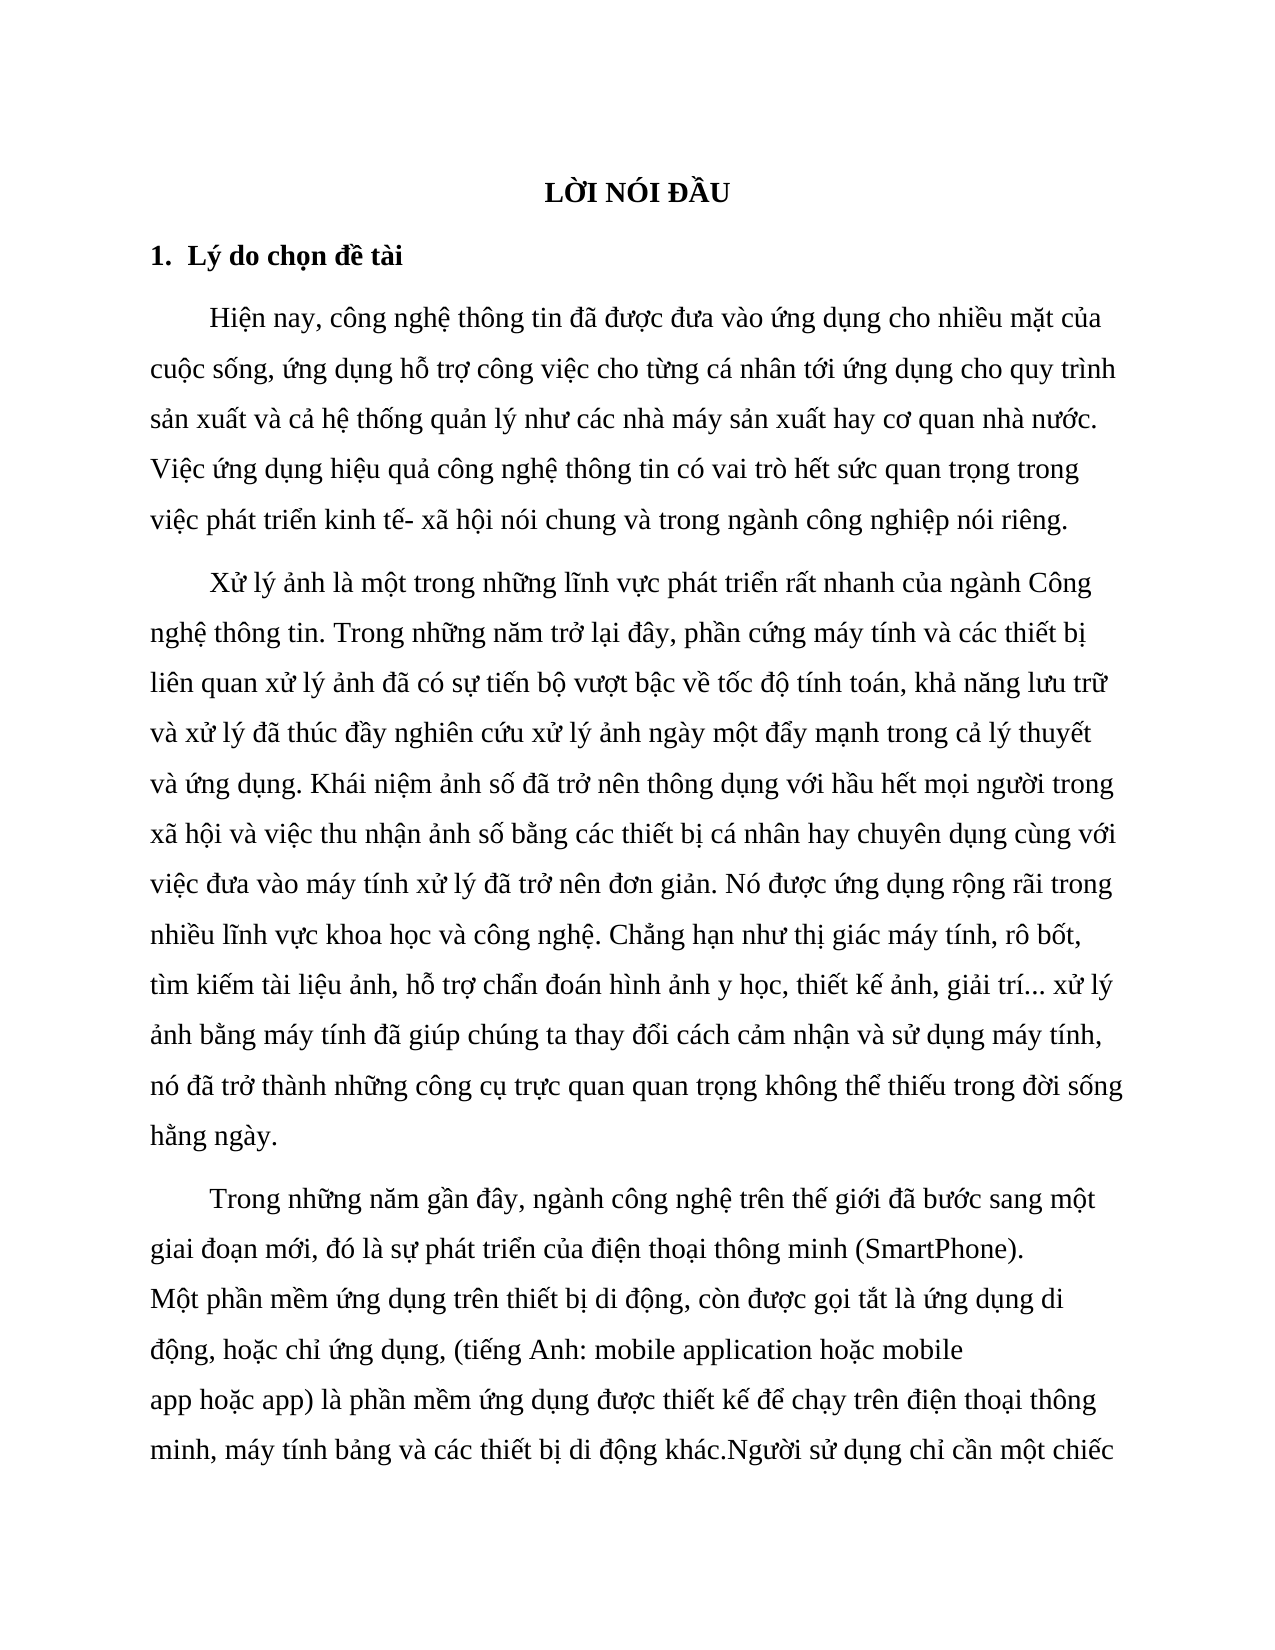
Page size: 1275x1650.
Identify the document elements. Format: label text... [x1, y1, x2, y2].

list Lý do chọn đề tài [150, 238, 1125, 271]
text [150, 1181, 1125, 1466]
text Xử lý ảnh là một trong những lĩnh vực phát triển rất nhanh của ngành Công nghệ thông tin. Trong những năm trở lại đây, phần cứng máy tính và các thiết bị liên quan xử lý ảnh đã có sự tiến bộ vượt bậc về tốc độ tính toán, khả năng lưu trữ và xử lý đã thúc đầy nghiên cứu xử lý ảnh ngày một đẩy mạnh trong cả lý thuyết và ứng dụng. Khái niệm ảnh số đã trở nên thông dụng với hầu hết mọi người trong xã hội và việc thu nhận ảnh số bằng các thiết bị cá nhân hay chuyên dụng cùng với việc đưa vào máy tính xử lý đã trở nên đơn giản. Nó được ứng dụng rộng rãi trong nhiều lĩnh vực khoa học và công nghệ. Chẳng hạn như thị giác máy tính, rô bốt, tìm kiếm tài liệu ảnh, hỗ trợ chẩn đoán hình ảnh y học, thiết kế ảnh, giải trí... xử lý ảnh bằng máy tính đã giúp chúng ta thay đổi cách cảm nhận và sử dụng máy tính, nó đã trở thành những công cụ trực quan quan trọng không thể thiếu trong đời sống hằng ngày. [150, 565, 1125, 1152]
text Hiện nay, công nghệ thông tin đã được đưa vào ứng dụng cho nhiều mặt của cuộc sống, ứng dụng hỗ trợ công việc cho từng cá nhân tới ứng dụng cho quy trình sản xuất và cả hệ thống quản lý như các nhà máy sản xuất hay cơ quan nhà nước. Việc ứng dụng hiệu quả công nghệ thông tin có vai trò hết sức quan trọng trong việc phát triển kinh tế- xã hội nói chung và trong ngành công nghiệp nói riêng. [150, 301, 1125, 535]
subtitle LỜI NÓI ĐẦU [150, 175, 1125, 208]
